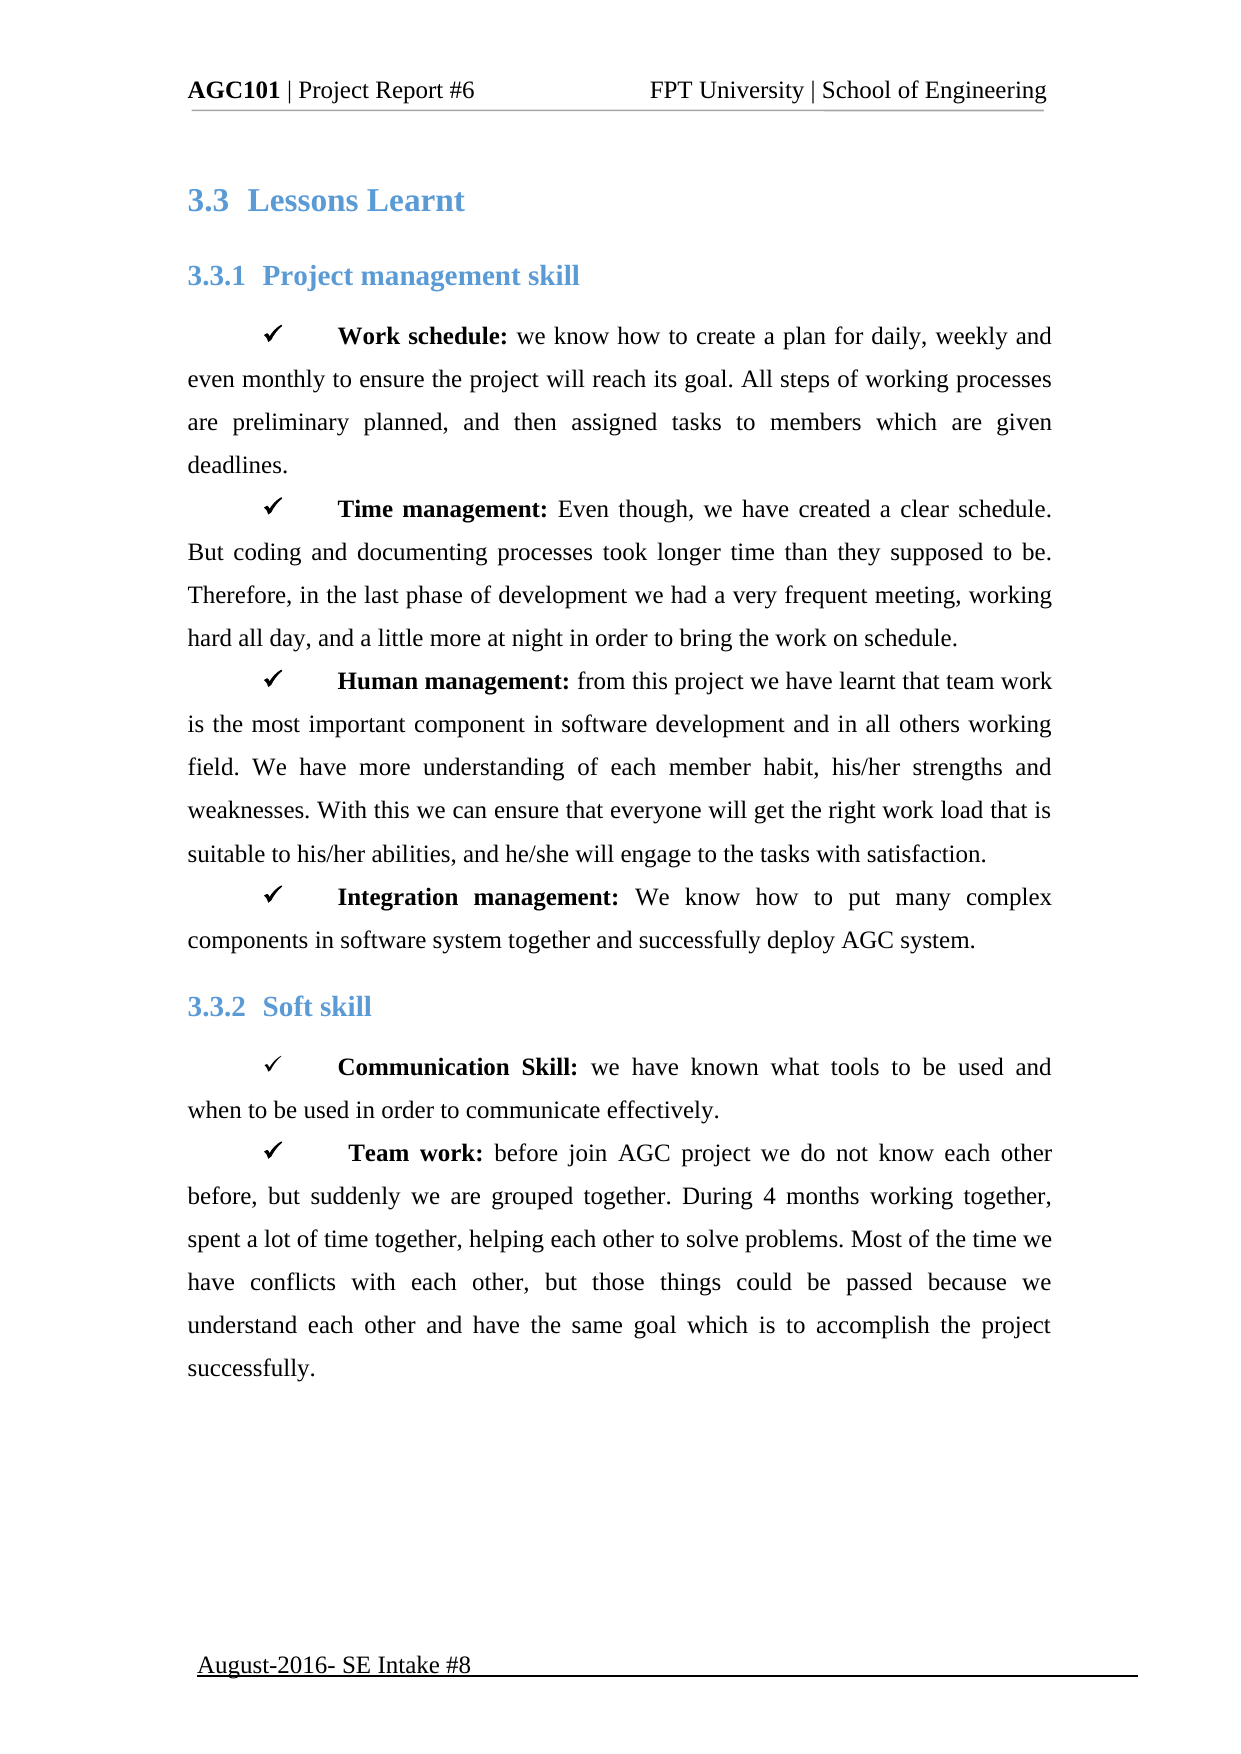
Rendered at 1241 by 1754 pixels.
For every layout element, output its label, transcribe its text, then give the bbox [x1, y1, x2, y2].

list Human management: from this project we have learnt that team work is the most important component in software development and in all others working field. We have more understanding of each member habit, his/her strengths and weaknesses. With this we can ensure that everyone will get the right work load that is suitable to his/her abilities, and he/she will engage to the tasks with satisfaction. [187, 666, 1053, 867]
subtitle Lessons Learnt [187, 180, 1053, 218]
subtitle Project management skill [187, 258, 1053, 292]
list Integration management: We know how to put many complex components in software system together and successfully deploy AGC system. [187, 882, 1053, 954]
list Communication Skill: we have known what tools to be used and when to be used in order to communicate effectively. [187, 1052, 1053, 1123]
list Time management: Even though, we have created a clear schedule. But coding and documenting processes took longer time than they supposed to be. Therefore, in the last phase of development we had a very frequent meeting, working hard all day, and a little more at night in order to bring the work on schedule. [187, 494, 1053, 652]
list Team work: before join AGC project we do not know each other before, but suddenly we are grouped together. During 4 months working together, spent a lot of time together, helping each other to solve problems. Most of the time we have conflicts with each other, but those things could be passed because we understand each other and have the same goal which is to accomplish the project successfully. [187, 1138, 1053, 1382]
subtitle Soft skill [187, 989, 1053, 1022]
list Work schedule: we know how to create a plan for daily, weekly and even monthly to ensure the project will reach its goal. All steps of working processes are preliminary planned, and then assigned tasks to members which are given deadlines. [187, 321, 1053, 479]
